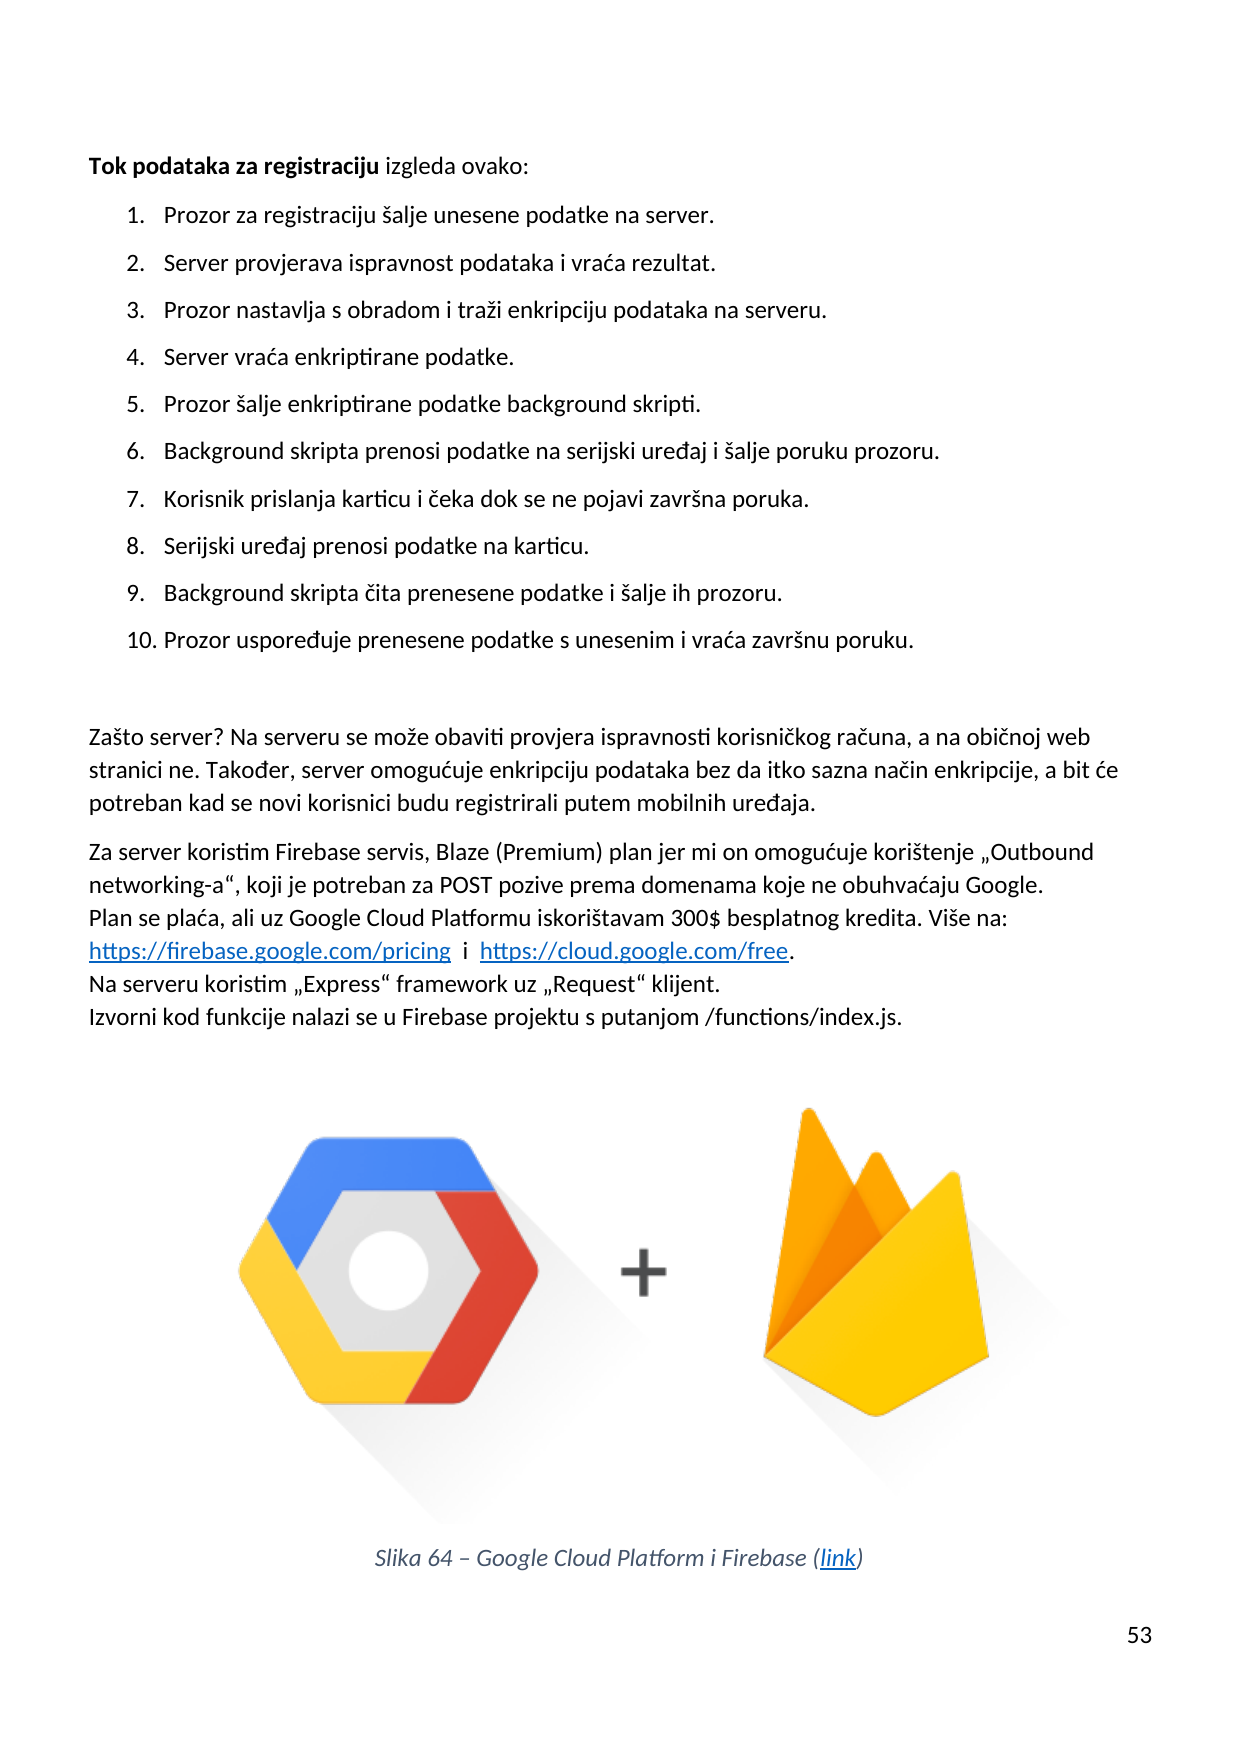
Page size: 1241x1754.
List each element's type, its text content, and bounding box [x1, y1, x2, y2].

list Serijski uređaj prenosi podatke na karticu. [126, 530, 1152, 560]
list Server provjerava ispravnost podataka i vraća rezultat. [126, 247, 1152, 277]
list Prozor šalje enkriptirane podatke background skripti. [126, 388, 1152, 419]
list Prozor nastavlja s obradom i traži enkripciju podataka na serveru. [126, 294, 1152, 324]
text Zašto server? Na serveru se može obaviti provjera ispravnosti korisničkog računa, a na običnoj web stranici ne. Također, server omogućuje enkripciju podataka bez da itko sazna način enkripcije, a bit će potreban kad se novi korisnici budu registrirali putem mobilnih uređaja. [89, 721, 1152, 817]
list Server vraća enkriptirane podatke. [126, 341, 1152, 372]
text Za server koristim Firebase servis, Blaze (Premium) plan jer mi on omogućuje korištenje „Outbound networking-a“, koji je potreban za POST pozive prema domenama koje ne obuhvaćaju Google. Plan se plaća, ali uz Google Cloud Platformu iskorištavam 300$ besplatnog kredita. Više na: https://firebase.google.com/pricing i https://cloud.google.com/free. Na serveru koristim „Express“ framework uz „Request“ klijent. Izvorni kod funkcije nalazi se u Firebase projektu s putanjom /functions/index.js. [89, 836, 1152, 1032]
picture [88, 1050, 1179, 1524]
list Prozor uspoređuje prenesene podatke s unesenim i vraća završnu poruku. [126, 624, 1152, 655]
list Korisnik prislanja karticu i čeka dok se ne pojavi završna poruka. [126, 483, 1152, 513]
list Prozor za registraciju šalje unesene podatke na server. [126, 199, 1152, 230]
list Background skripta prenosi podatke na serijski uređaj i šalje poruku prozoru. [126, 436, 1152, 466]
list Background skripta čita prenesene podatke i šalje ih prozoru. [126, 577, 1152, 608]
text Tok podataka za registraciju izgleda ovako: [89, 150, 1152, 181]
